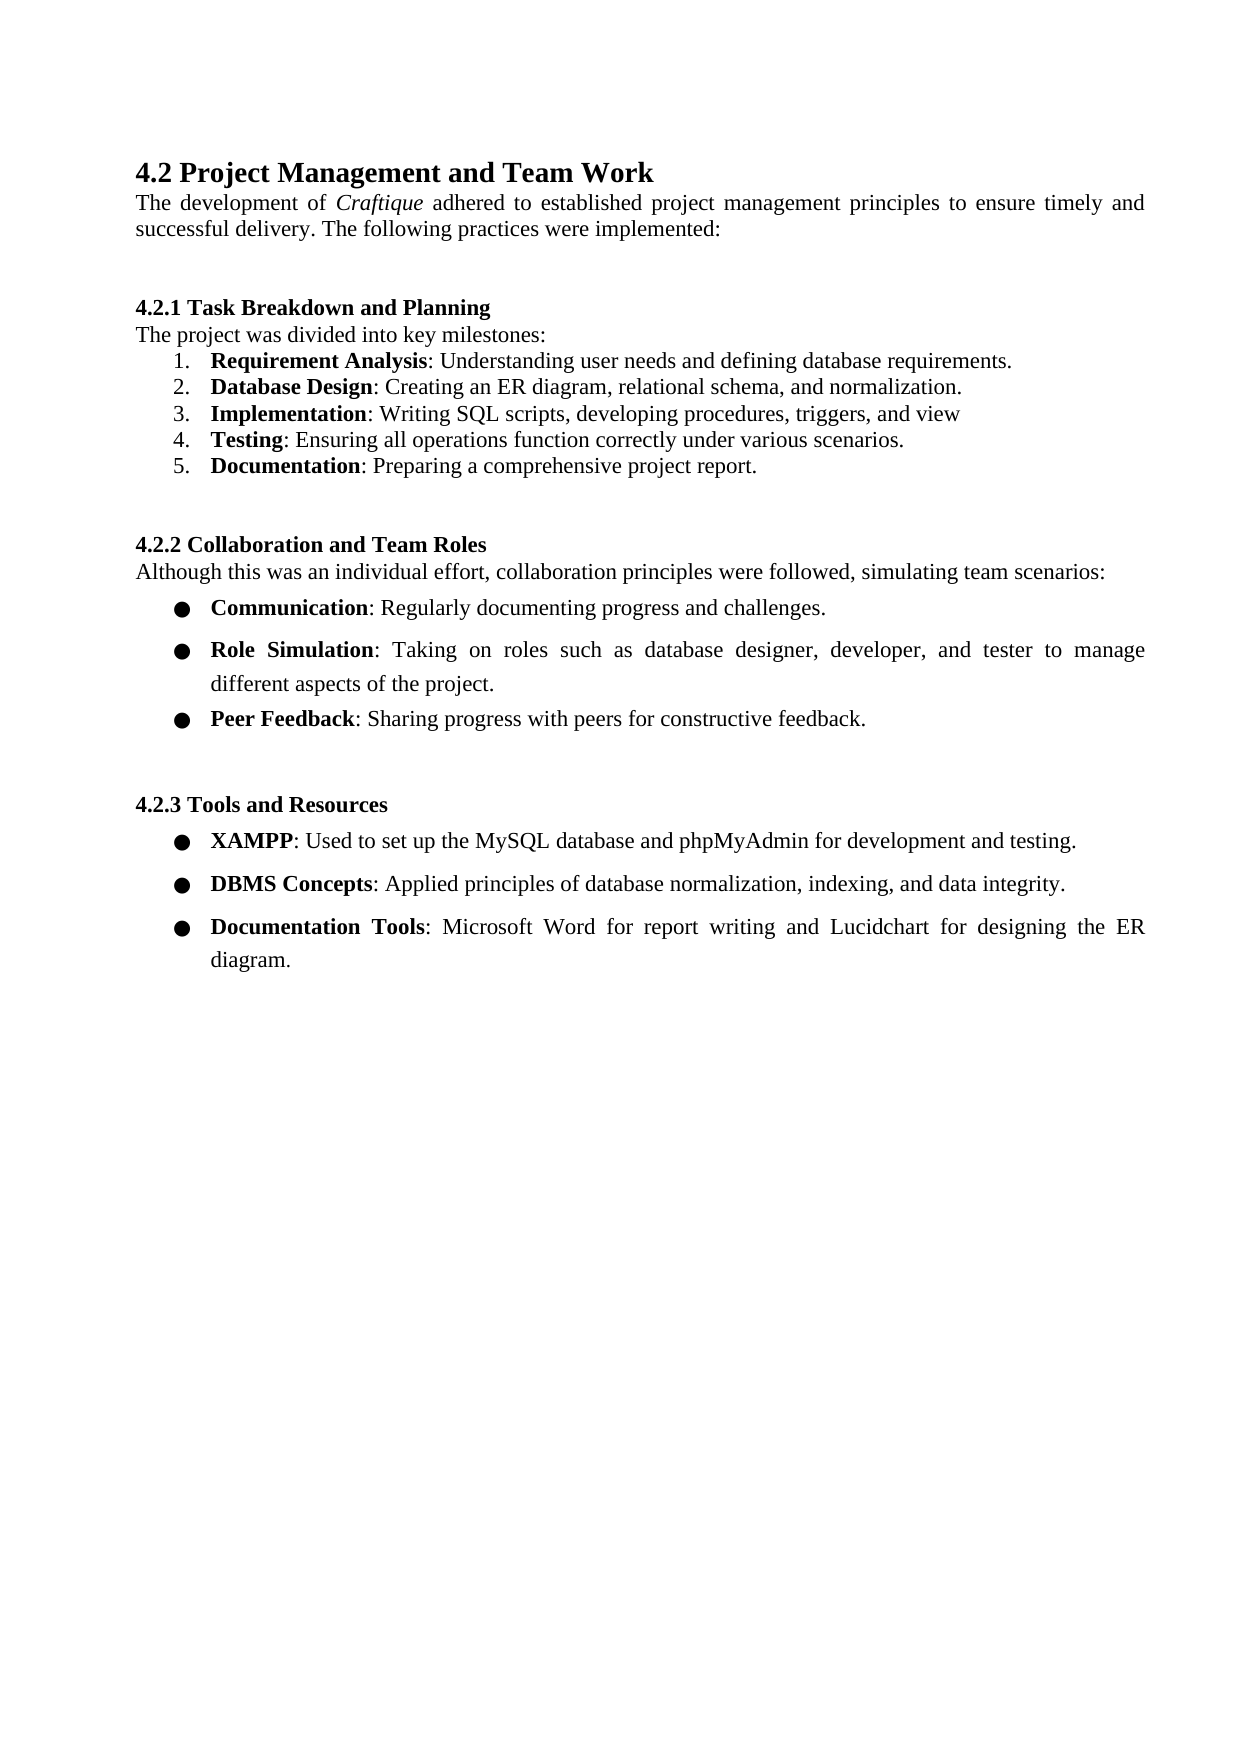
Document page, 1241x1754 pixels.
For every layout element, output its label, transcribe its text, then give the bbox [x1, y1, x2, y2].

list Testing: Ensuring all operations function correctly under various scenarios. [173, 426, 1146, 452]
list Communication: Regularly documenting progress and challenges. [173, 584, 1146, 627]
list XAMPP: Used to set up the MySQL database and phpMyAdmin for development and testing. [173, 818, 1146, 861]
text 4.2 Project Management and Team Work [135, 155, 1146, 189]
list Documentation Tools: Microsoft Word for report writing and Lucidchart for designing the ER diagram. [173, 903, 1146, 972]
list Requirement Analysis: Understanding user needs and defining database requirements. [173, 347, 1146, 373]
text Although this was an individual effort, collaboration principles were followed, simulating team scenarios: [135, 558, 1146, 584]
list Role Simulation: Taking on roles such as database designer, developer, and tester to manage different aspects of the project. [173, 627, 1146, 696]
text The development of Craftique adhered to established project management principles to ensure timely and successful delivery. The following practices were implemented: [135, 189, 1146, 242]
text The project was divided into key milestones: [135, 321, 1146, 347]
list Database Design: Creating an ER diagram, relational schema, and normalization. [173, 373, 1146, 400]
text 4.2.2 Collaboration and Team Roles [135, 532, 1146, 558]
text 4.2.3 Tools and Resources [135, 791, 1146, 818]
text 4.2.1 Task Breakdown and Planning [135, 294, 1146, 321]
list Peer Feedback: Sharing progress with peers for constructive feedback. [173, 696, 1146, 739]
list Documentation: Preparing a comprehensive project report. [173, 452, 1146, 479]
list Implementation: Writing SQL scripts, developing procedures, triggers, and view [173, 400, 1146, 426]
list DBMS Concepts: Applied principles of database normalization, indexing, and data integrity. [173, 861, 1146, 903]
